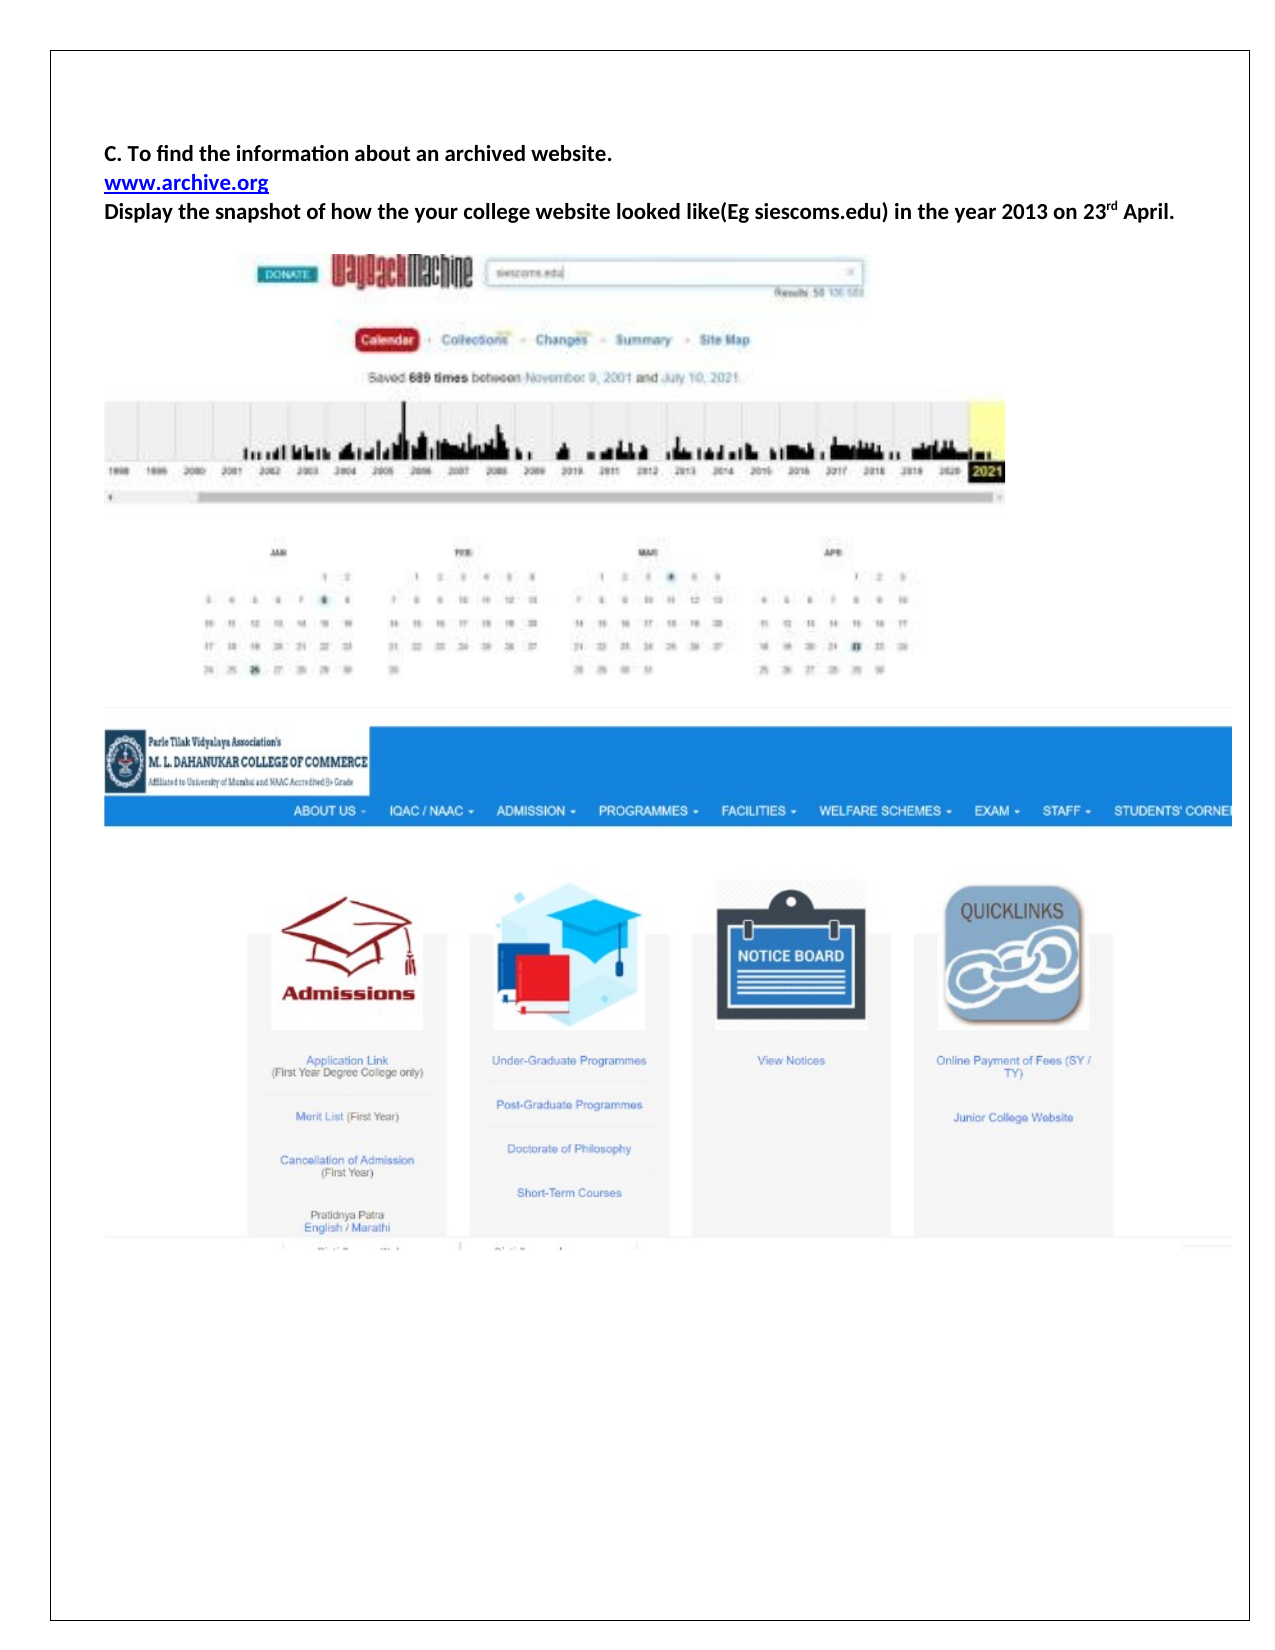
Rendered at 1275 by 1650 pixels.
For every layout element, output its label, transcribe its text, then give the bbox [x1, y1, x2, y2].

picture [104, 707, 1232, 1251]
text Display the snapshot of how the your college website looked like(Eg siescoms.edu) in the year 2013 on 23rd April. [104, 197, 1249, 225]
subtitle C. To find the information about an archived website. www.archive.org [104, 139, 615, 196]
picture [104, 254, 1006, 679]
